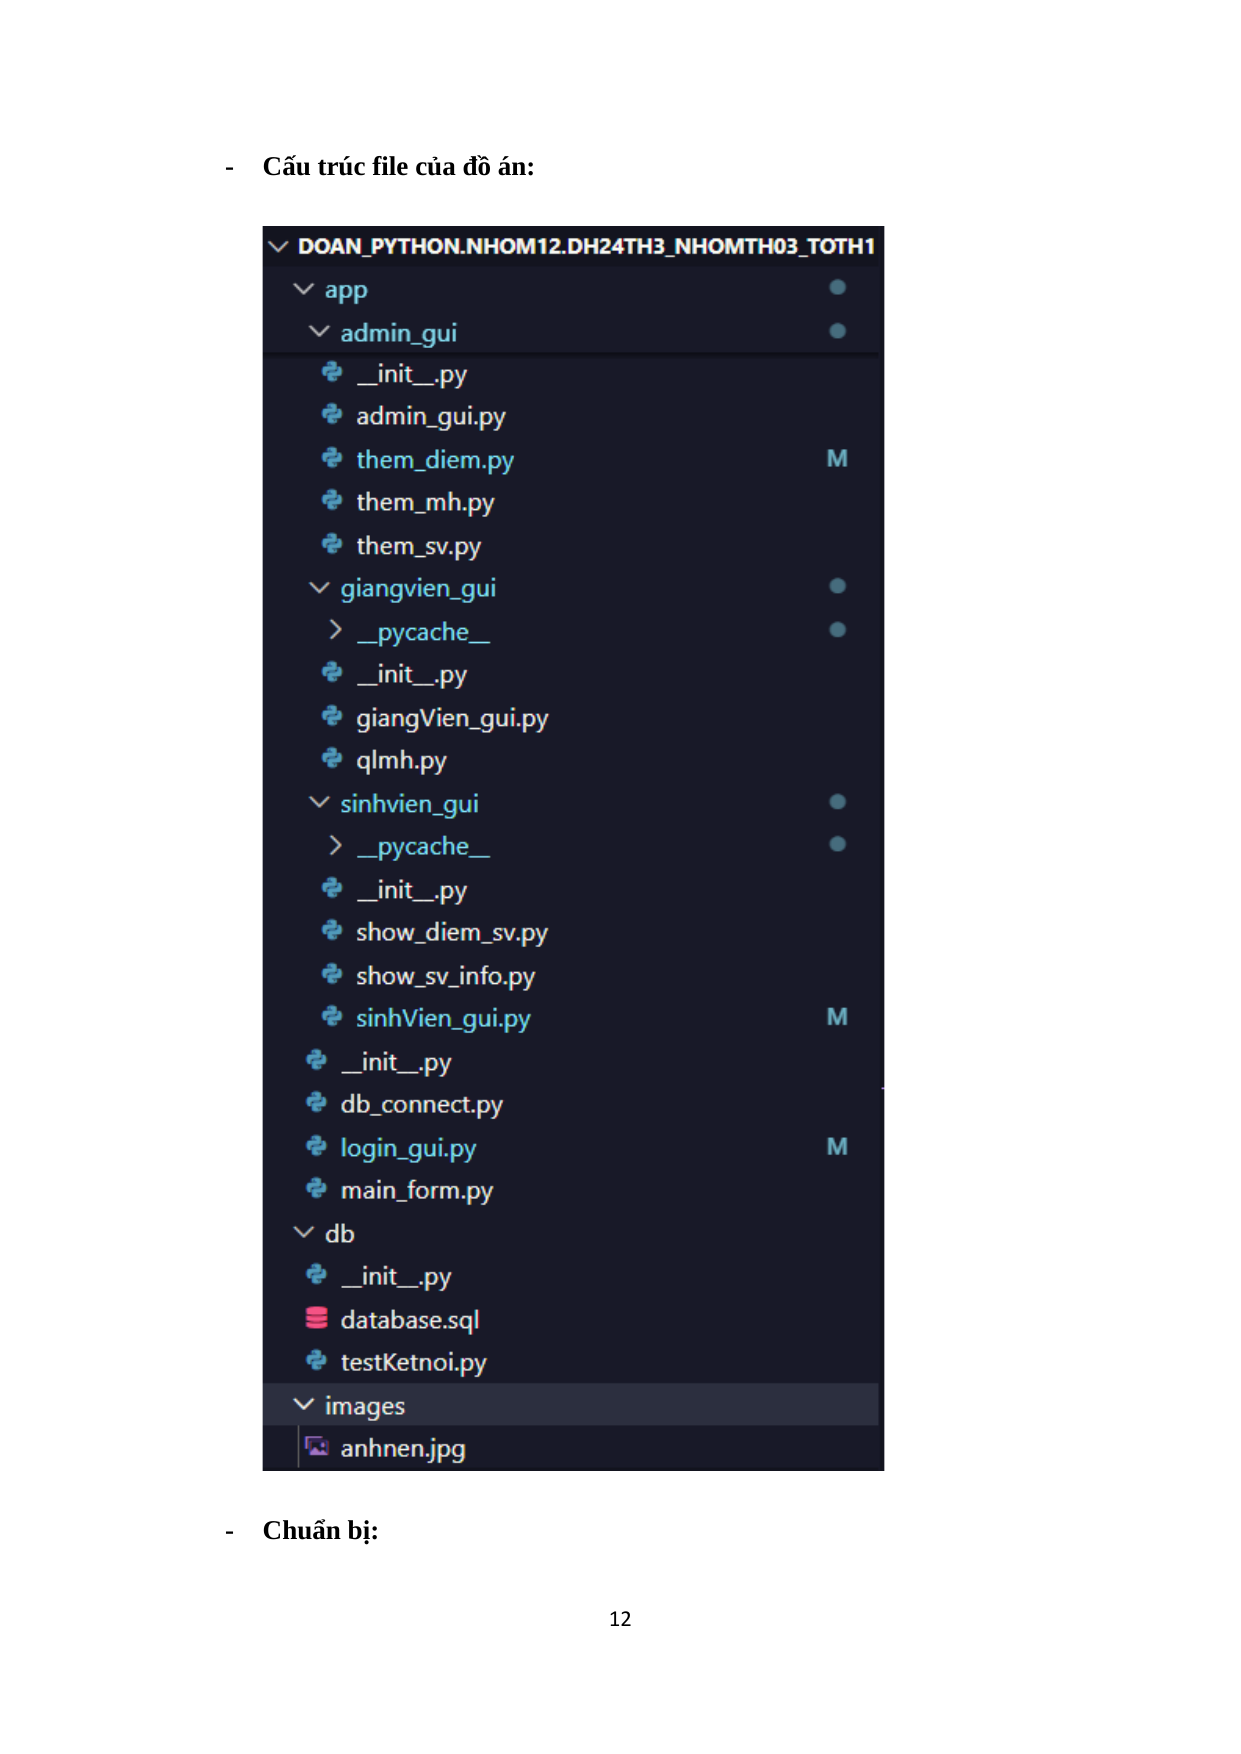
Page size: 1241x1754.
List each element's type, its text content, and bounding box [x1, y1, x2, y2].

picture [262, 226, 885, 1471]
list Chuẩn bị: [225, 1514, 1053, 1546]
list Cấu trúc file của đồ án: [225, 150, 1053, 181]
